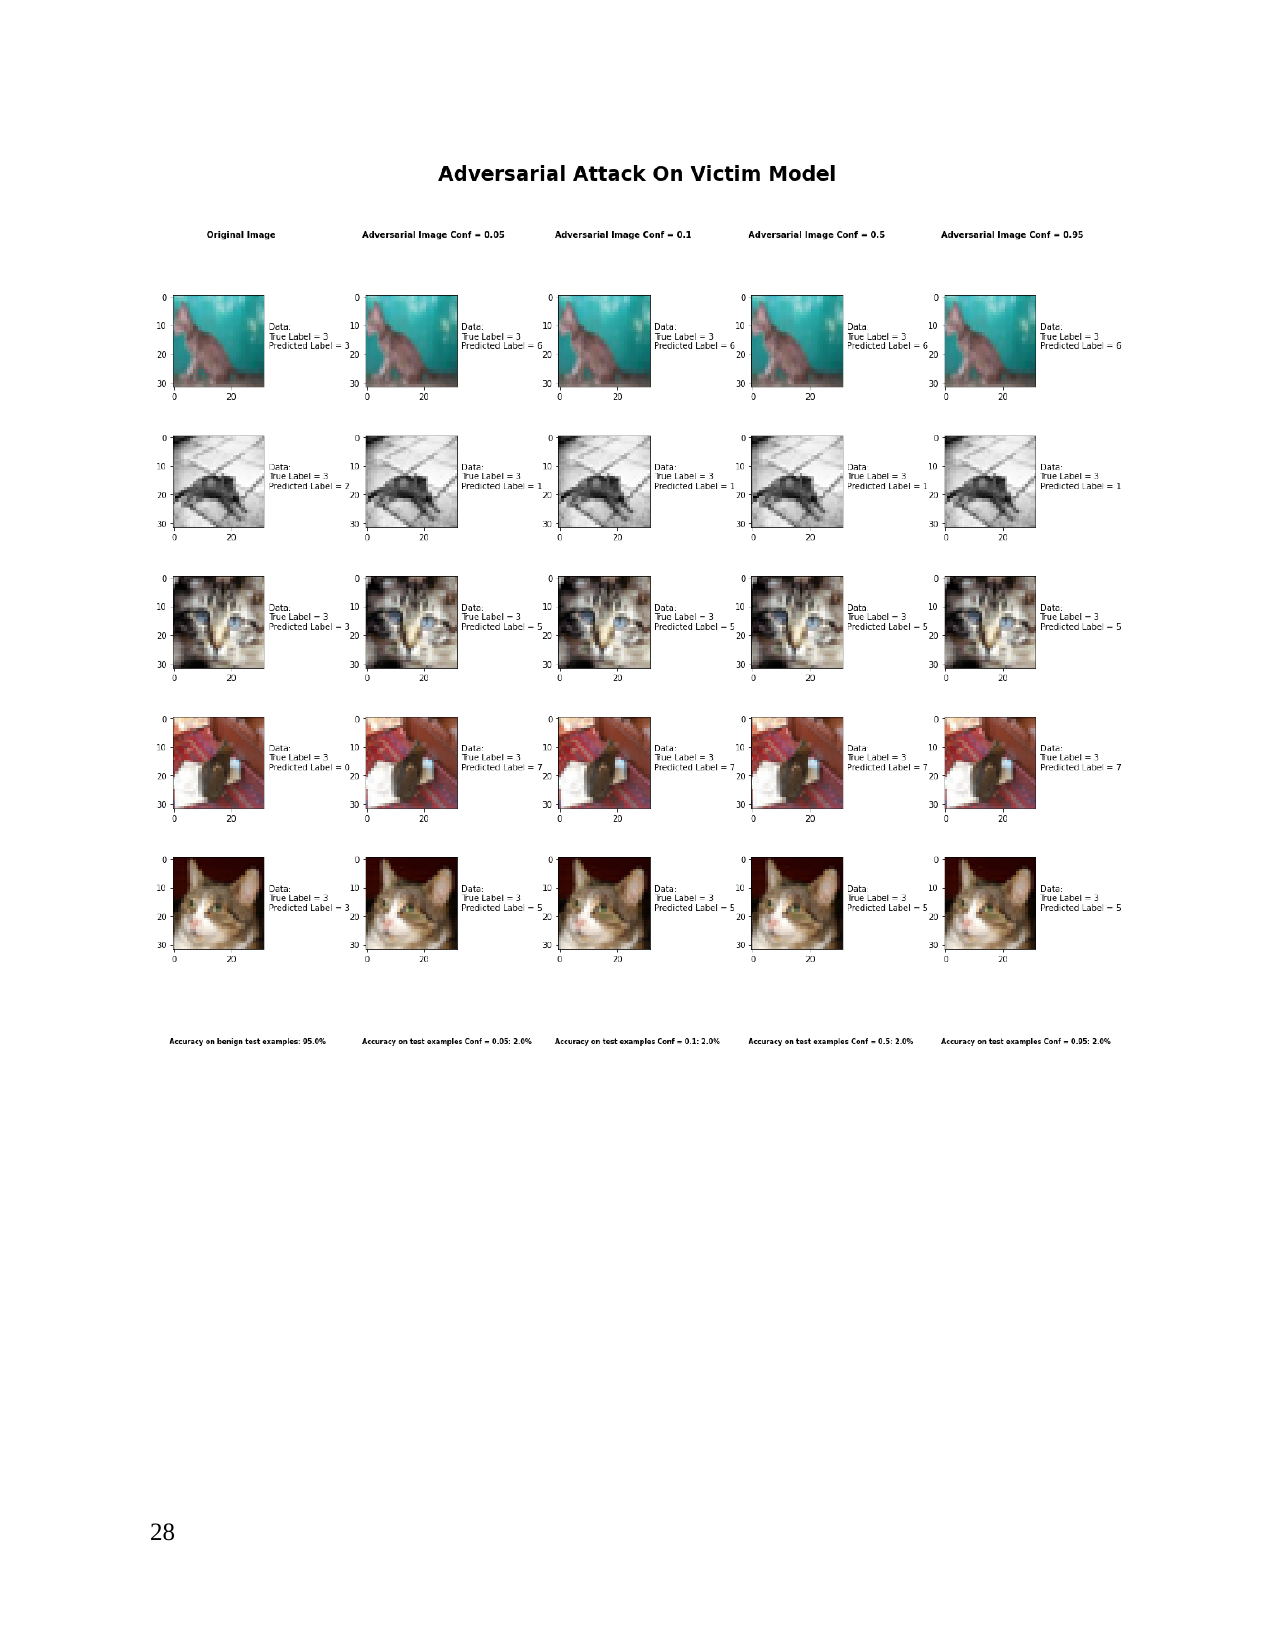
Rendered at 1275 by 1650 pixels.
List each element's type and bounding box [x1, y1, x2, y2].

picture [150, 150, 1125, 1095]
